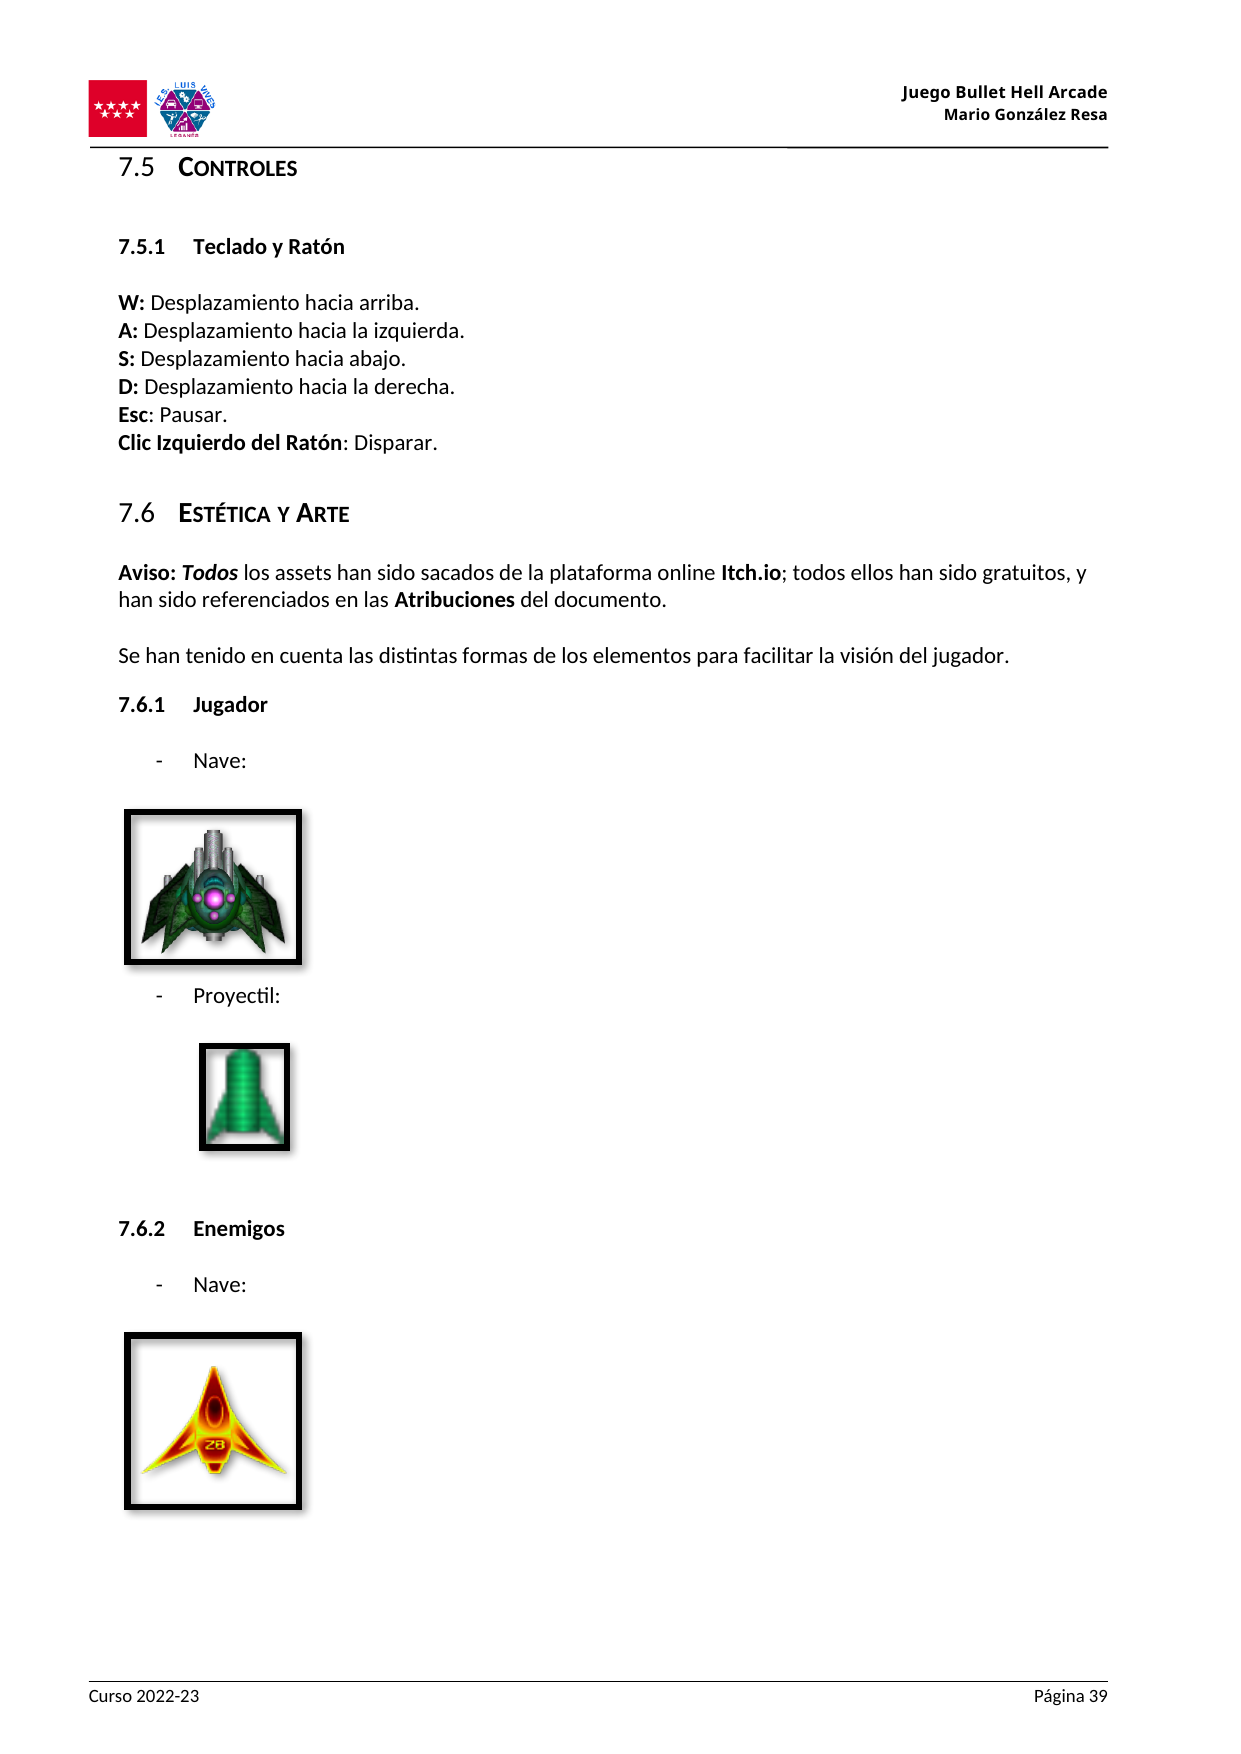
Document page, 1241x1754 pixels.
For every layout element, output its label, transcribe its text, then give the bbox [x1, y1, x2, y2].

picture [131, 1339, 296, 1504]
subtitle Jugador [118, 691, 1107, 718]
subtitle Enemigos [118, 1214, 1107, 1242]
text W: Desplazamiento hacia arriba. [118, 288, 1107, 316]
picture [206, 1049, 284, 1144]
text D: Desplazamiento hacia la derecha. [118, 372, 1107, 400]
list Nave: [156, 747, 1107, 774]
text A: Desplazamiento hacia la izquierda. [118, 316, 1107, 344]
subtitle Estética y Arte [118, 494, 1107, 529]
subtitle Teclado y Ratón [118, 232, 1107, 260]
text Clic Izquierdo del Ratón: Disparar. [118, 428, 1107, 456]
text S: Desplazamiento hacia abajo. [118, 344, 1107, 372]
subtitle Controles [118, 148, 1107, 183]
picture [87, 80, 215, 136]
list Proyectil: [156, 981, 1107, 1009]
text Se han tenido en cuenta las distintas formas de los elementos para facilitar la visión del jugador. [118, 642, 1107, 670]
list Nave: [156, 1270, 1107, 1298]
picture [131, 815, 296, 959]
text Aviso: Todos los assets han sido sacados de la plataforma online Itch.io; todos ellos han sido gratuitos, y han sido referenciados en las Atribuciones del documento. [118, 558, 1107, 614]
text Esc: Pausar. [118, 400, 1107, 428]
